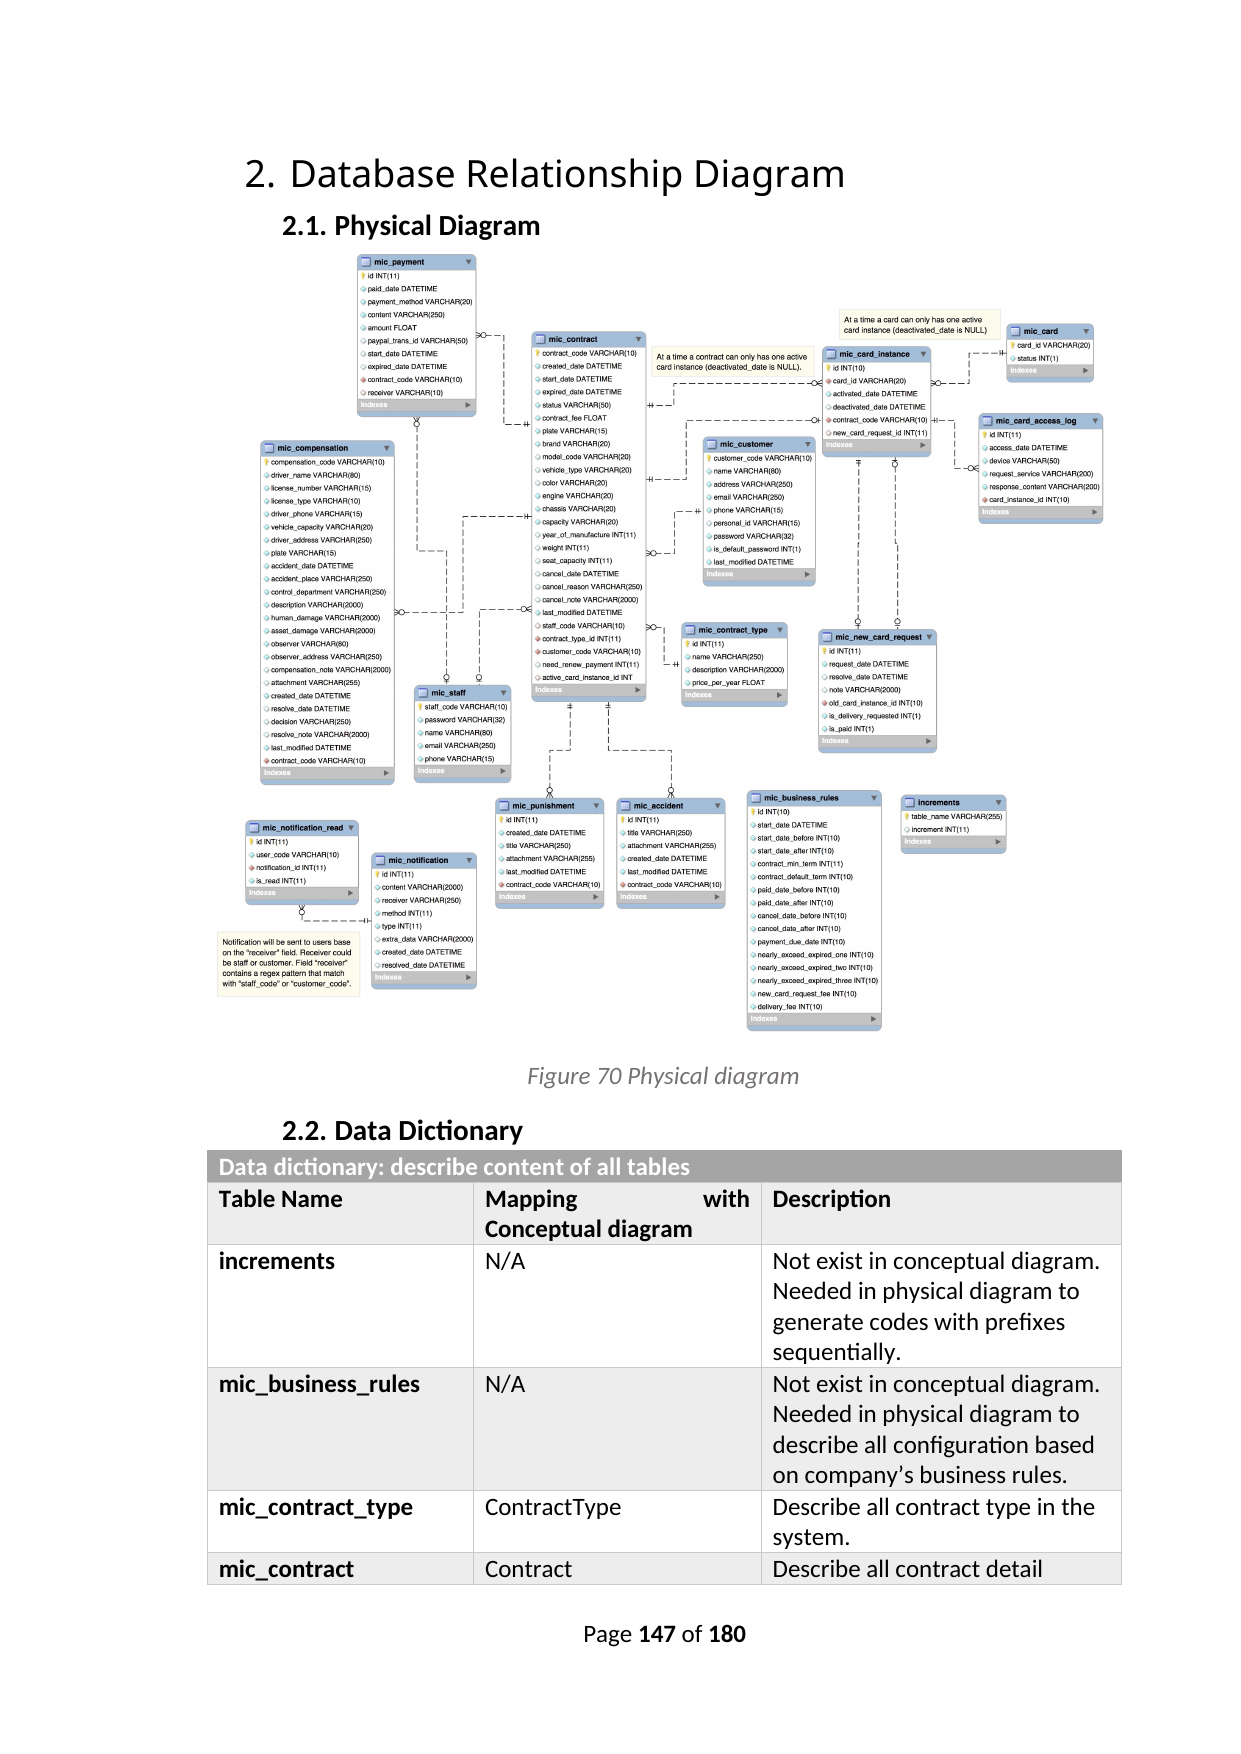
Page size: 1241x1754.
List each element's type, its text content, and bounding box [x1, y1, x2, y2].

text Figure 70 Physical diagram [207, 1060, 1122, 1091]
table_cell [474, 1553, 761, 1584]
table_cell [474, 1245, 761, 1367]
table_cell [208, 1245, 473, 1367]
subtitle Data Dictionary [282, 1112, 1122, 1147]
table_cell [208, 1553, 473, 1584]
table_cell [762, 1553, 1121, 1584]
picture [206, 245, 1122, 1042]
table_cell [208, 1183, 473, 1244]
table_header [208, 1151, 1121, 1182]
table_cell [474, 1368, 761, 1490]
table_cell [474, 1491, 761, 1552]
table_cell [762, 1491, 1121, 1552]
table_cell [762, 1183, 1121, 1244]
subtitle Database Relationship Diagram [244, 148, 1122, 199]
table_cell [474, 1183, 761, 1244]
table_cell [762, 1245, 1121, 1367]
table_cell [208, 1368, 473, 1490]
subtitle Physical Diagram [282, 207, 1122, 243]
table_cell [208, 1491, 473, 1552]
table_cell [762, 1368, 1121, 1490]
